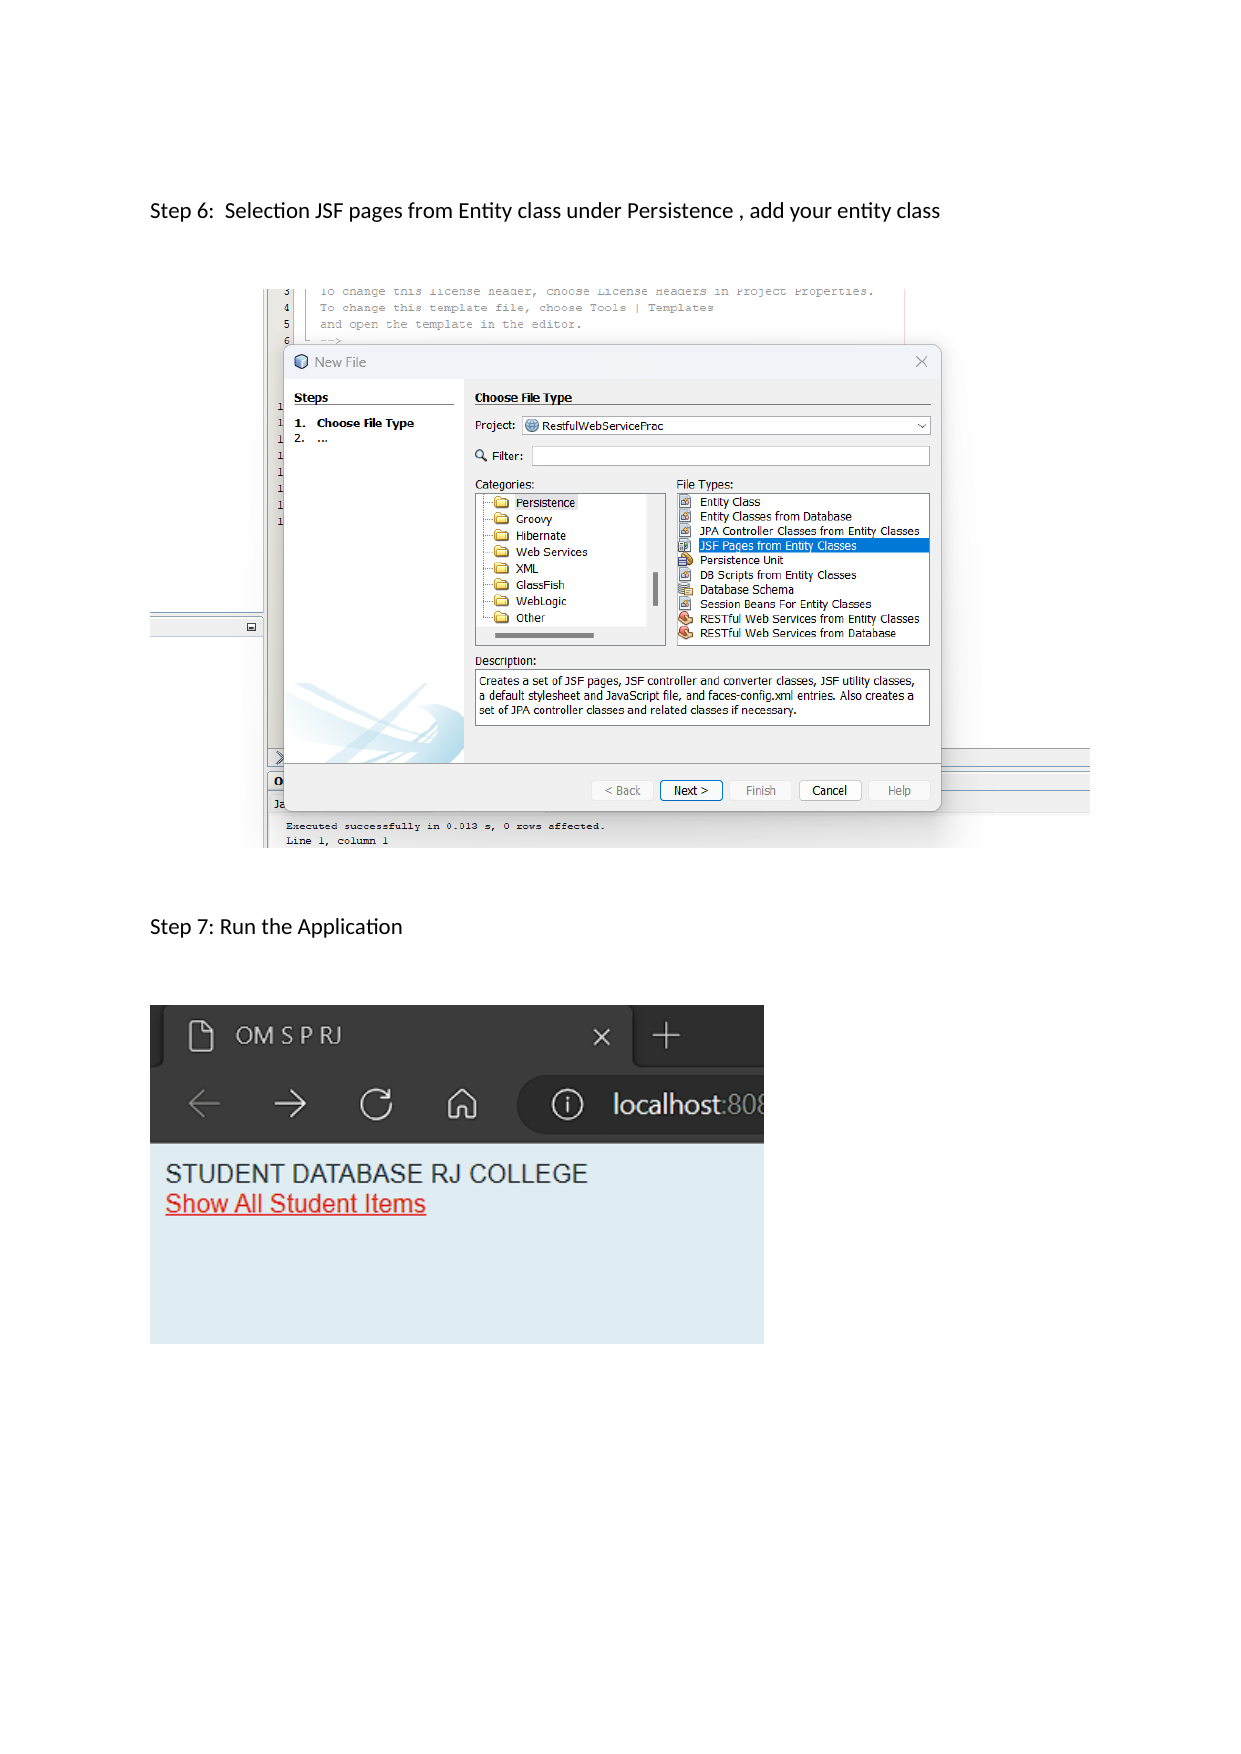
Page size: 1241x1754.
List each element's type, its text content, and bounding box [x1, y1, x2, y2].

text Step 7: Run the Application [150, 912, 1090, 941]
picture [150, 289, 1090, 848]
text Step 6: Selection JSF pages from Entity class under Persistence , add your entity class [150, 196, 1090, 224]
picture [150, 1005, 764, 1344]
